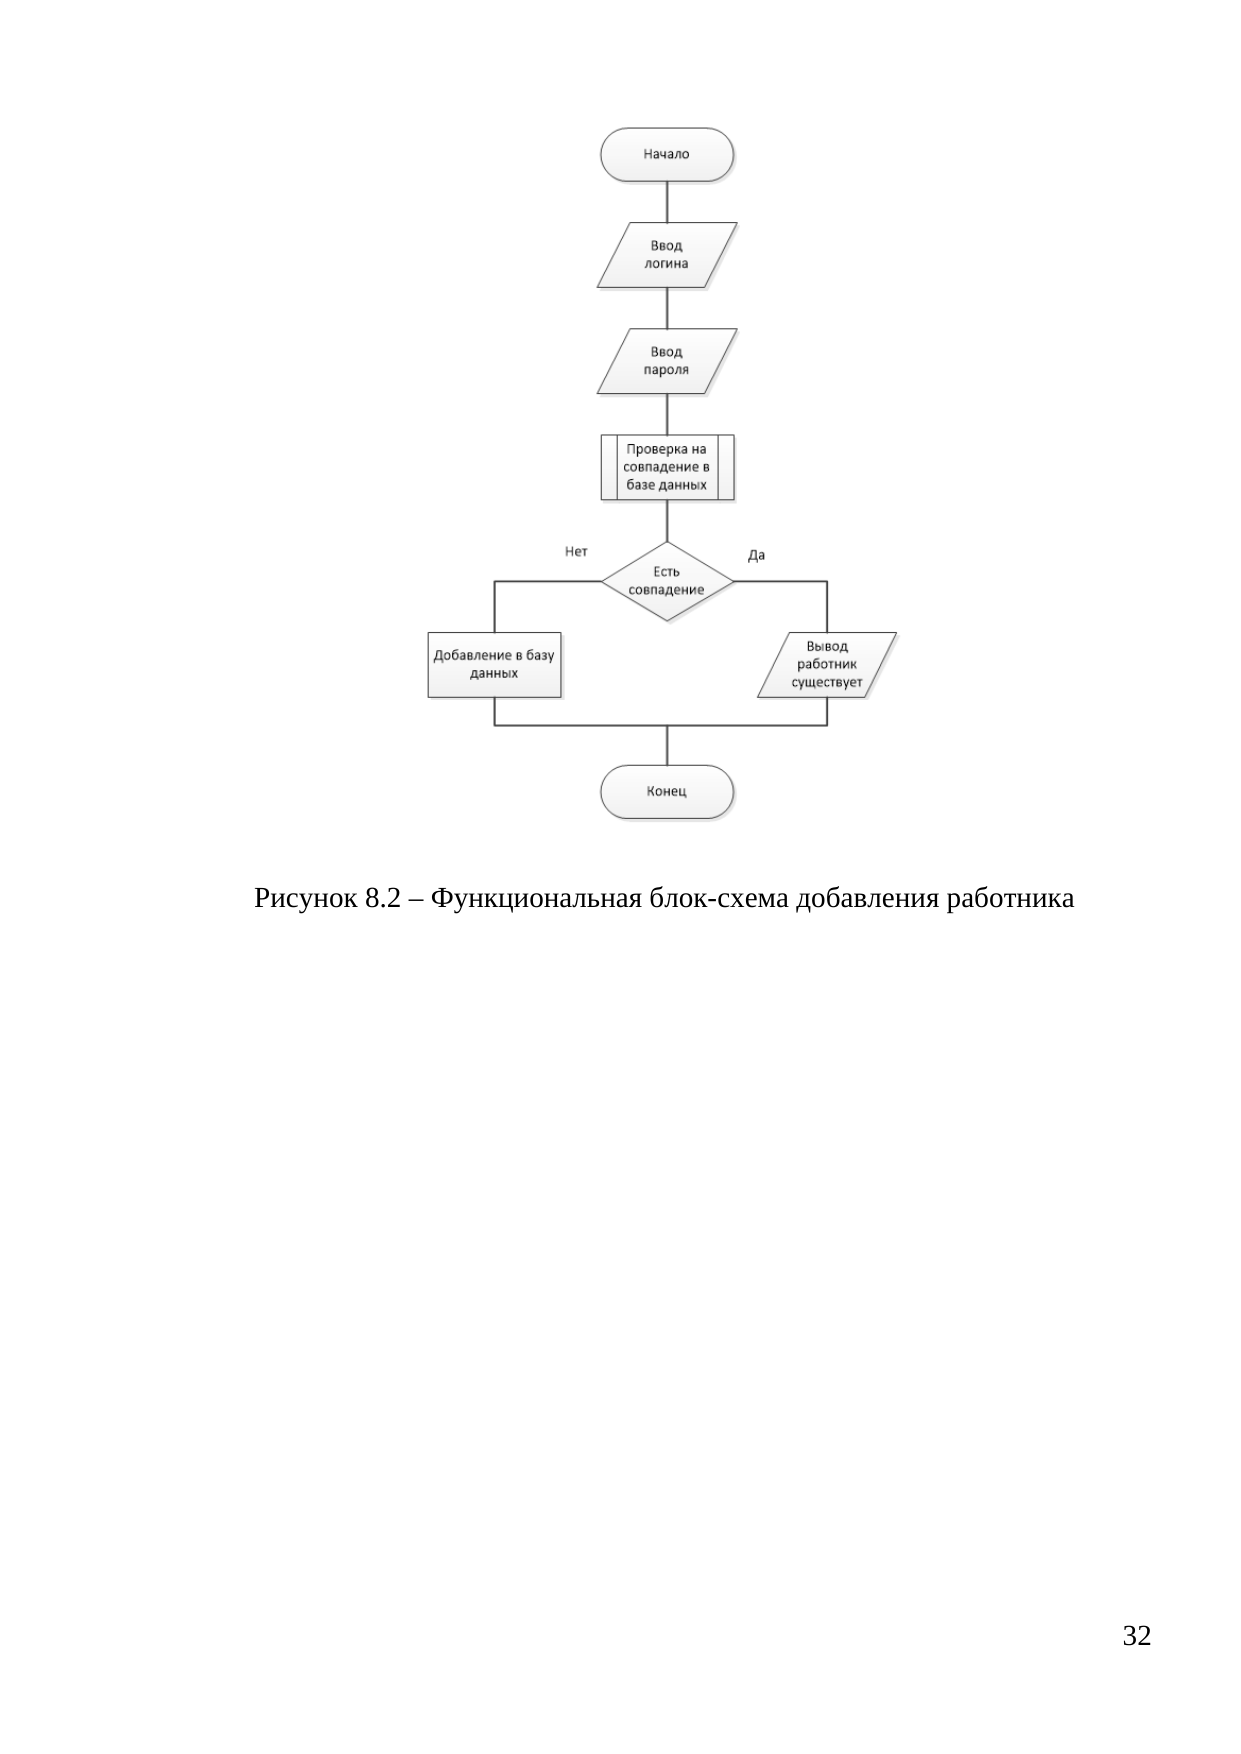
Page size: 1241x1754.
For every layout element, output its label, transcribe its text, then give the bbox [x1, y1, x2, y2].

text Рисунок 8.2 – Функциональная блок-схема добавления работника [177, 880, 1152, 913]
picture [416, 118, 913, 837]
